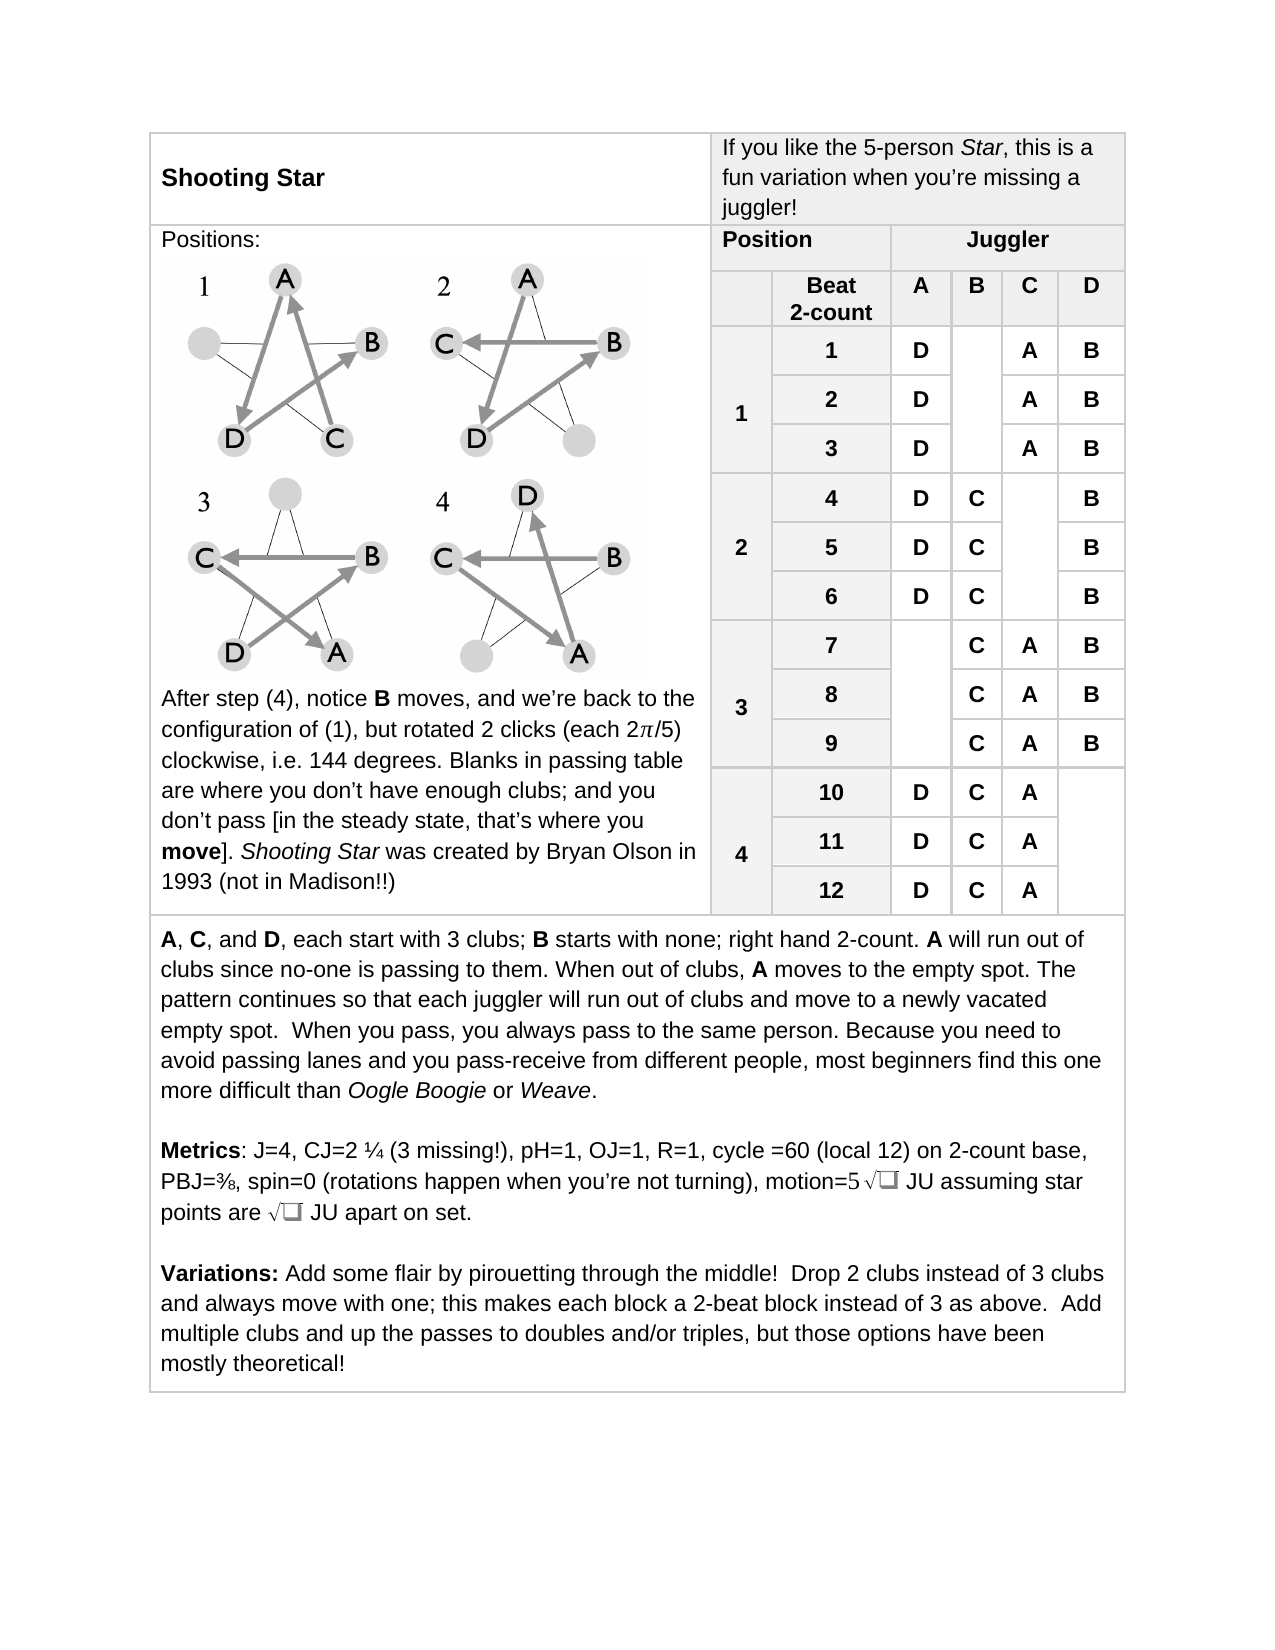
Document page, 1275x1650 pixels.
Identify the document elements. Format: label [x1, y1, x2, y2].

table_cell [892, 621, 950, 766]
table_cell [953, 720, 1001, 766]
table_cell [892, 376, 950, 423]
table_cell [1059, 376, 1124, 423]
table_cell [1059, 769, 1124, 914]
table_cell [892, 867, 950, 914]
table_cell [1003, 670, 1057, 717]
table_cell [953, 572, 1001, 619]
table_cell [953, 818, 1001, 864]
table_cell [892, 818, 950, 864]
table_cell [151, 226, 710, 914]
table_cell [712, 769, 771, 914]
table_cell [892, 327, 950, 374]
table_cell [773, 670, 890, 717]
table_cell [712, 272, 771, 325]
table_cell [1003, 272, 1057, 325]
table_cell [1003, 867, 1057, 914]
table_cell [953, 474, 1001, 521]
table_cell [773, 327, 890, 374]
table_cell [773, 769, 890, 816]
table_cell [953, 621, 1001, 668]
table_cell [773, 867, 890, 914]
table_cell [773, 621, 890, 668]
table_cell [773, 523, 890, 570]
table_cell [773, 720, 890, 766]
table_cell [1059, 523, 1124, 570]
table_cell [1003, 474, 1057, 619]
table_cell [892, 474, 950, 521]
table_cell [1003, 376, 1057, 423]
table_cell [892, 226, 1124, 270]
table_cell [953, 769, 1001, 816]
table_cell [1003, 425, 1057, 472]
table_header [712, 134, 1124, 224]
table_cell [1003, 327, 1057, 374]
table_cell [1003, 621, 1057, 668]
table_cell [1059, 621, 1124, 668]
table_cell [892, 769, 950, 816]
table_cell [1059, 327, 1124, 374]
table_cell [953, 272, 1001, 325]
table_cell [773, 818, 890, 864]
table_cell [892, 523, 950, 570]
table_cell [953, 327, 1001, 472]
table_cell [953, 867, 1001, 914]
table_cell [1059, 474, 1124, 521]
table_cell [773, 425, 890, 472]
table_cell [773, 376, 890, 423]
picture [161, 256, 645, 682]
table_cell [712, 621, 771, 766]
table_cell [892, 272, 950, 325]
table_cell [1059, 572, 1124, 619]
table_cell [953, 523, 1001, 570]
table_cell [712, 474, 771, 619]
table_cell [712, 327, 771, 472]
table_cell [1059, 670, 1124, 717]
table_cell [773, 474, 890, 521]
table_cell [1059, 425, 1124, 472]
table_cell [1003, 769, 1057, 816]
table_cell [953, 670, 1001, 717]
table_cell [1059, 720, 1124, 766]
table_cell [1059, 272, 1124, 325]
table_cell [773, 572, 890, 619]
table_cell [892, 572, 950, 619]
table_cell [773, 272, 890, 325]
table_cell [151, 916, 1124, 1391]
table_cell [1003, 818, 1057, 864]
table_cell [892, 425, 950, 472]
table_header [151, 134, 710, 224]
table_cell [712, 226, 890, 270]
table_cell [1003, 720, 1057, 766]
